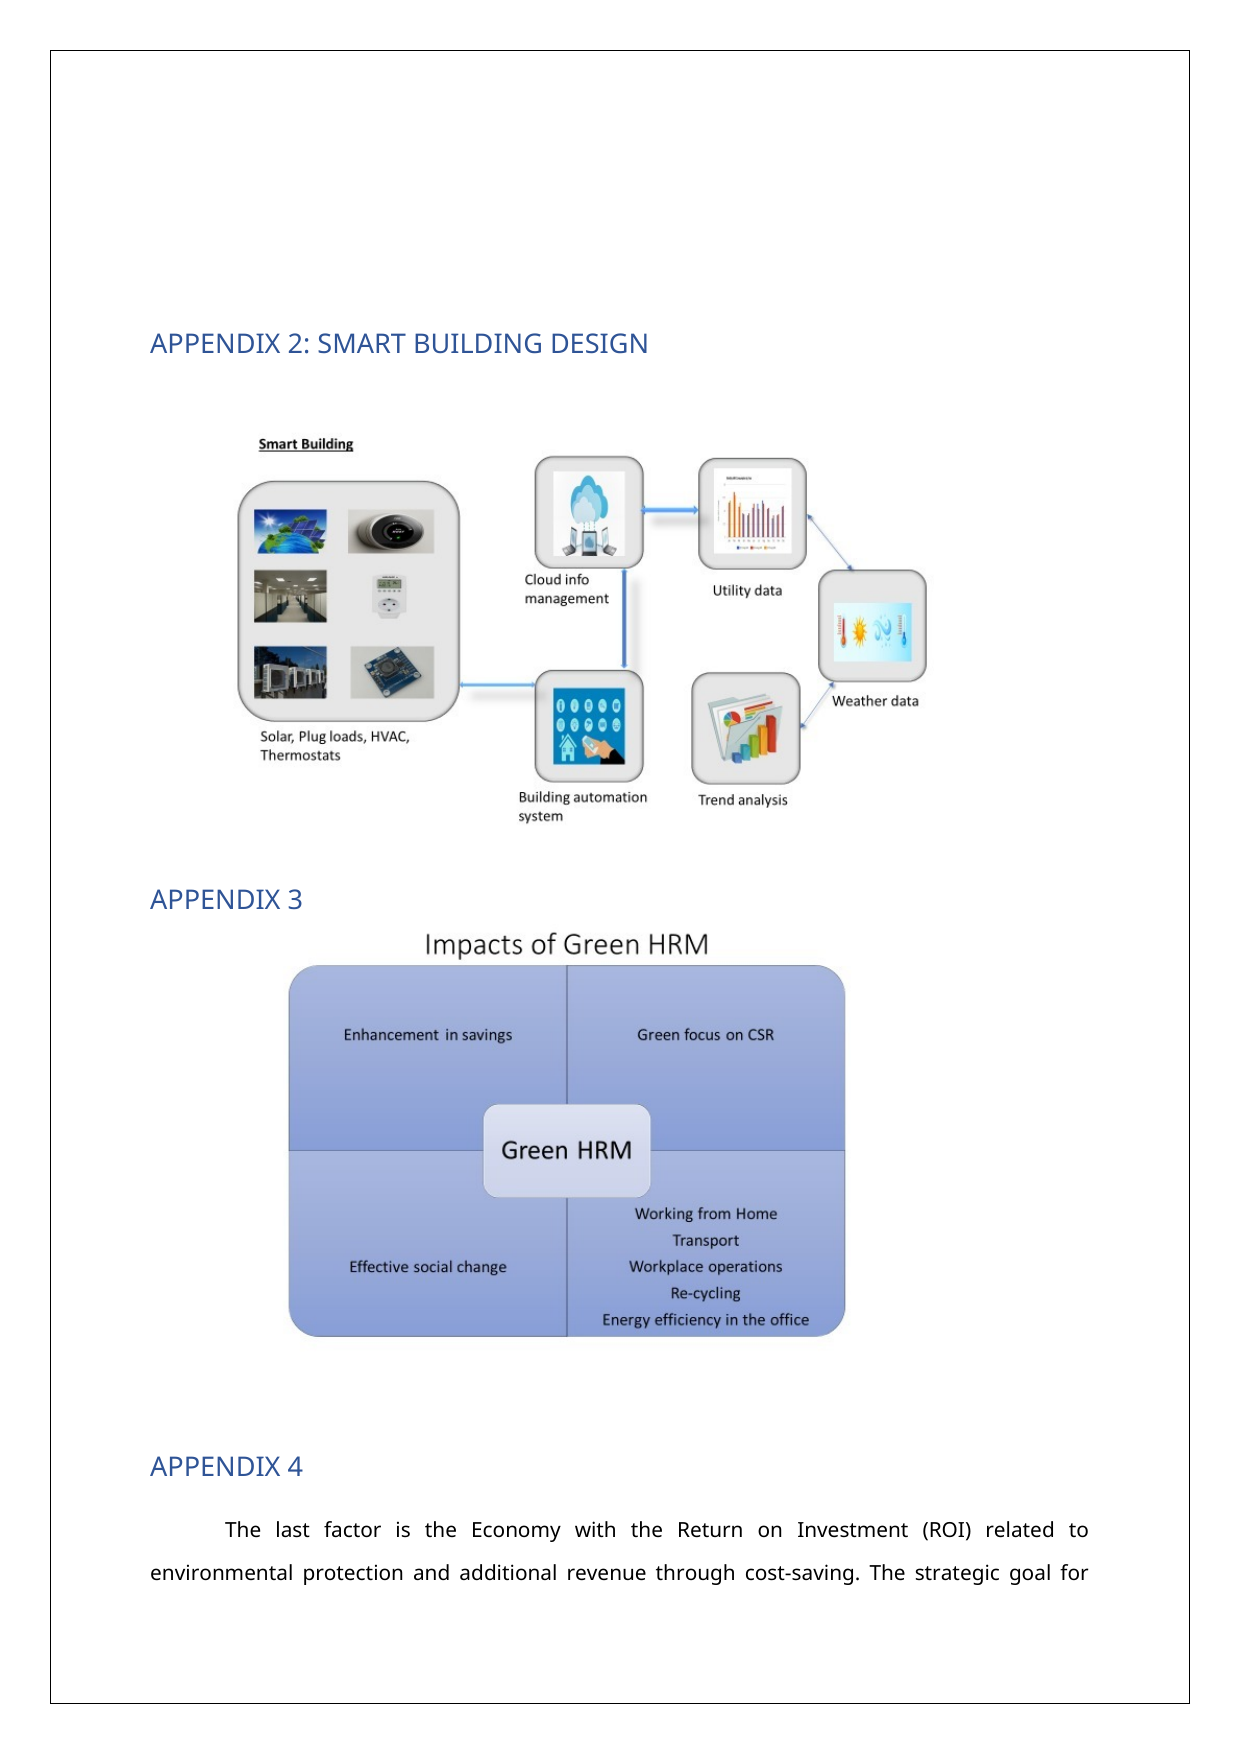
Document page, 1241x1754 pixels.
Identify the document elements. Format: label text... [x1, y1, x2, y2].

picture [150, 392, 984, 861]
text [150, 1515, 1090, 1586]
subtitle APPENDIX 4 [150, 1448, 1090, 1484]
picture [150, 917, 984, 1386]
subtitle APPENDIX 3 [150, 880, 1090, 917]
subtitle APPENDIX 2: SMART BUILDING DESIGN [150, 324, 1090, 361]
